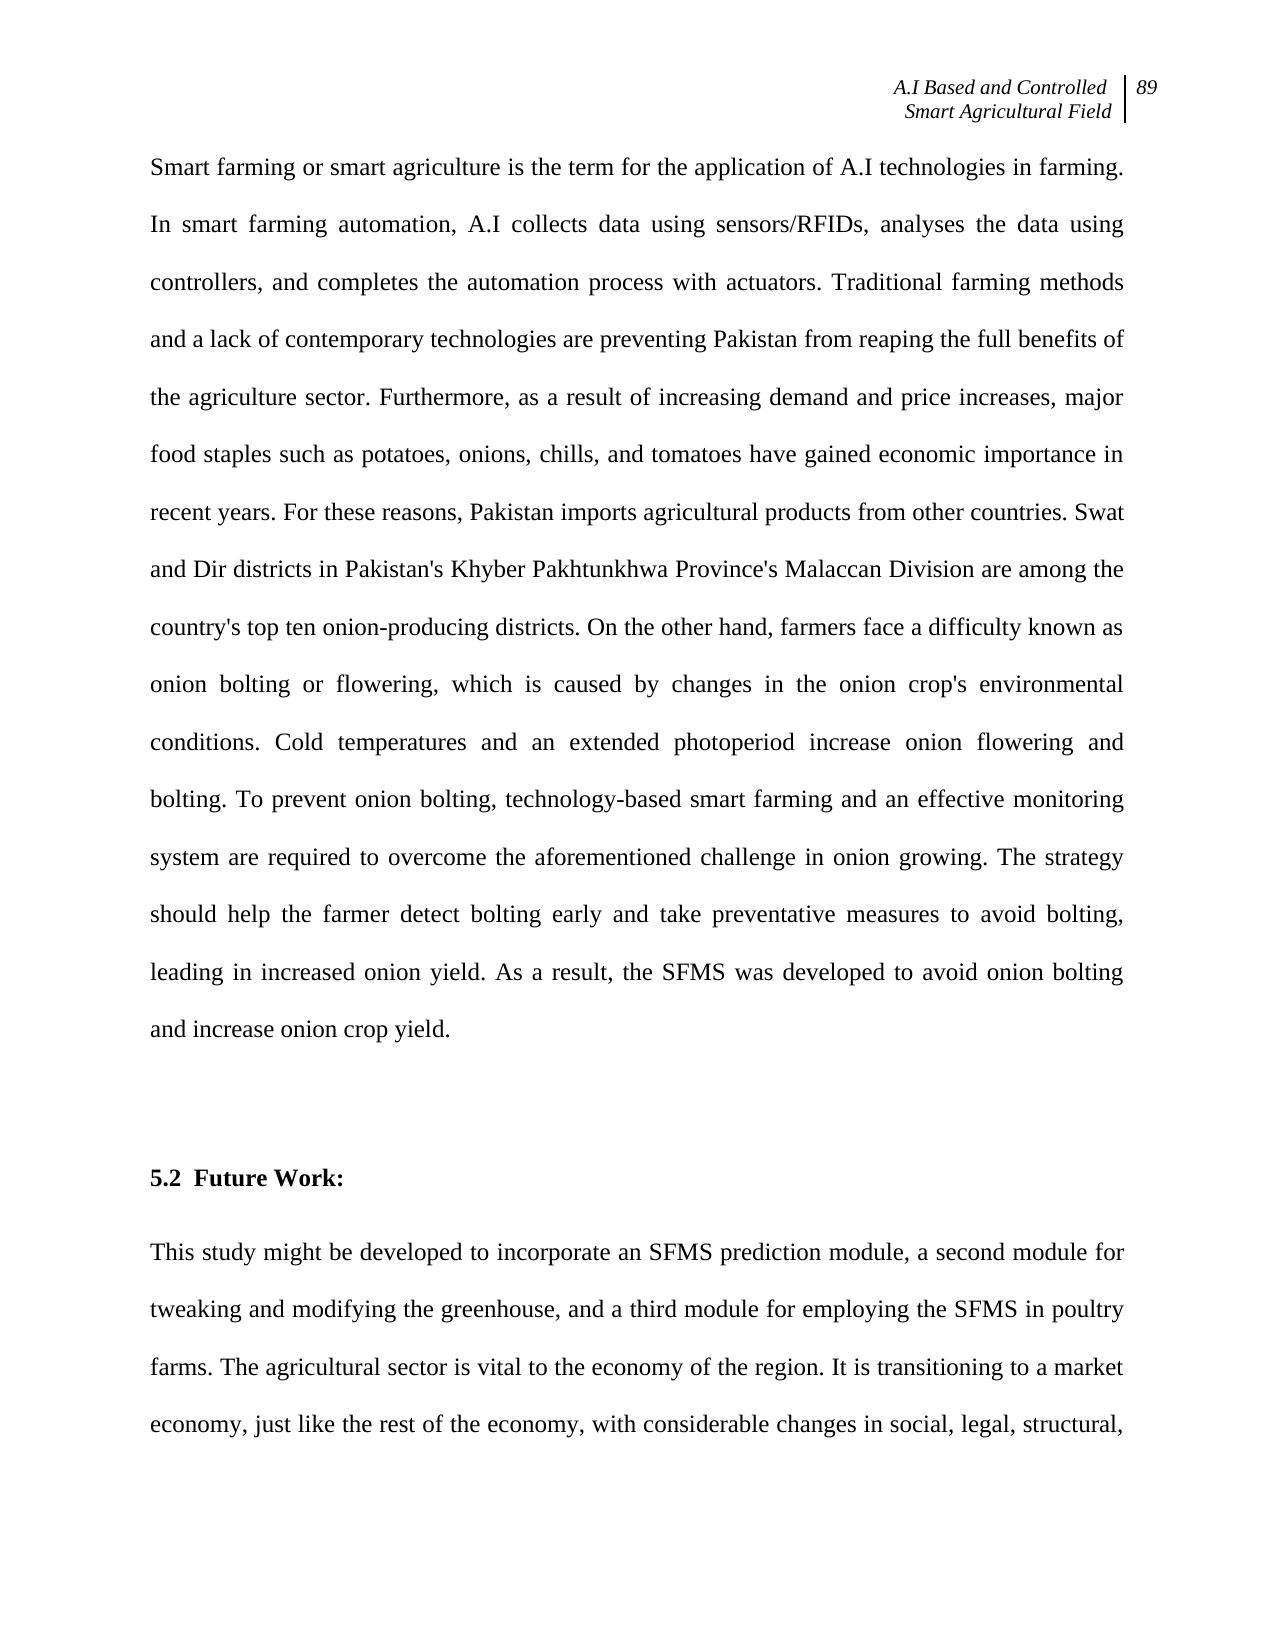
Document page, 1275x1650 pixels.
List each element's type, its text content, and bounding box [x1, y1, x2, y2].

list Future Work: [150, 1163, 1125, 1191]
text Smart farming or smart agriculture is the term for the application of A.I technologies in farming. In smart farming automation, A.I collects data using sensors/RFIDs, analyses the data using controllers, and completes the automation process with actuators. Traditional farming methods and a lack of contemporary technologies are preventing Pakistan from reaping the full benefits of the agriculture sector. Furthermore, as a result of increasing demand and price increases, major food staples such as potatoes, onions, chills, and tomatoes have gained economic importance in recent years. For these reasons, Pakistan imports agricultural products from other countries. Swat and Dir districts in Pakistan's Khyber Pakhtunkhwa Province's Malaccan Division are among the country's top ten onion-producing districts. On the other hand, farmers face a difficulty known as onion bolting or flowering, which is caused by changes in the onion crop's environmental conditions. Cold temperatures and an extended photoperiod increase onion flowering and bolting. To prevent onion bolting, technology-based smart farming and an effective monitoring system are required to overcome the aforementioned challenge in onion growing. The strategy should help the farmer detect bolting early and take preventative measures to avoid bolting, leading in increased onion yield. As a result, the SFMS was developed to avoid onion bolting and increase onion crop yield. [150, 152, 1125, 1043]
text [150, 1237, 1125, 1438]
